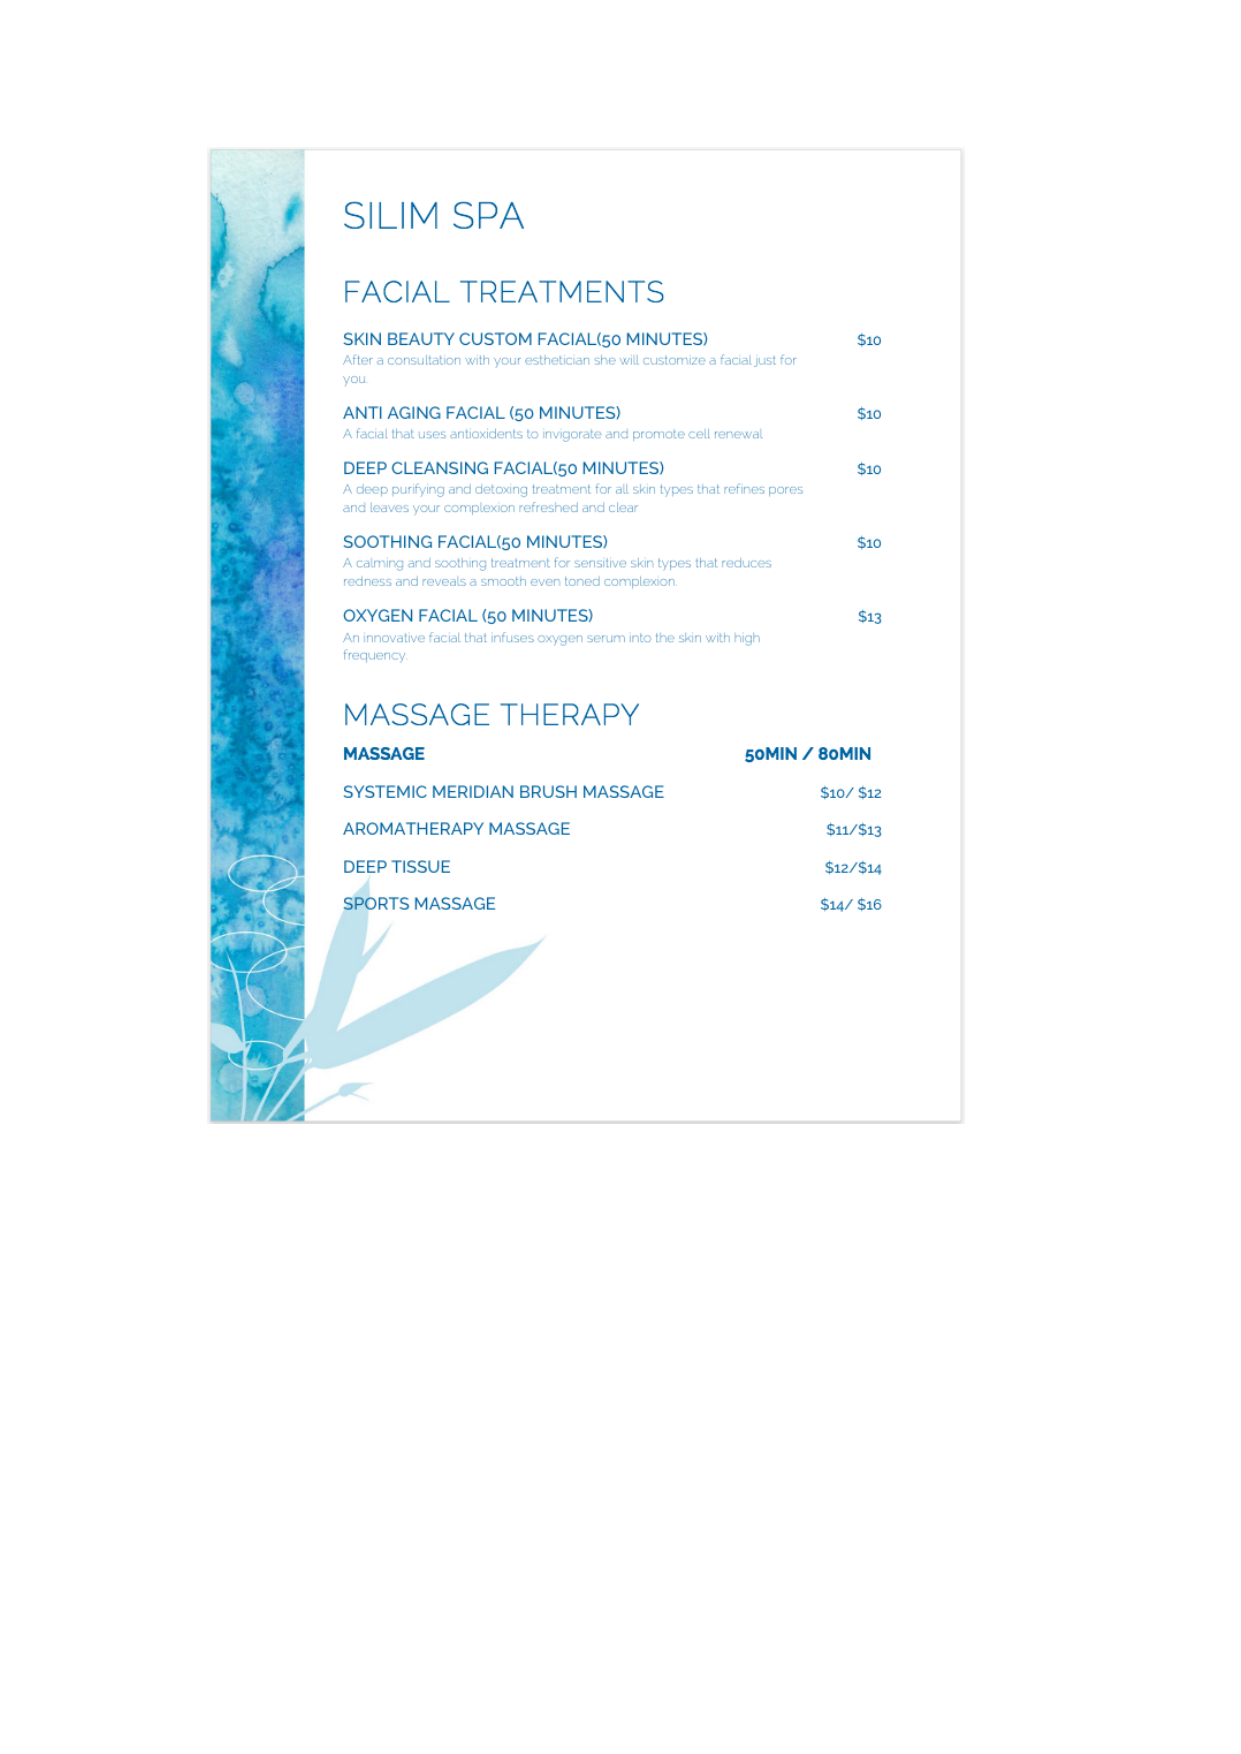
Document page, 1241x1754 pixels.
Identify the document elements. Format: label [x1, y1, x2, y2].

picture [206, 147, 966, 1124]
